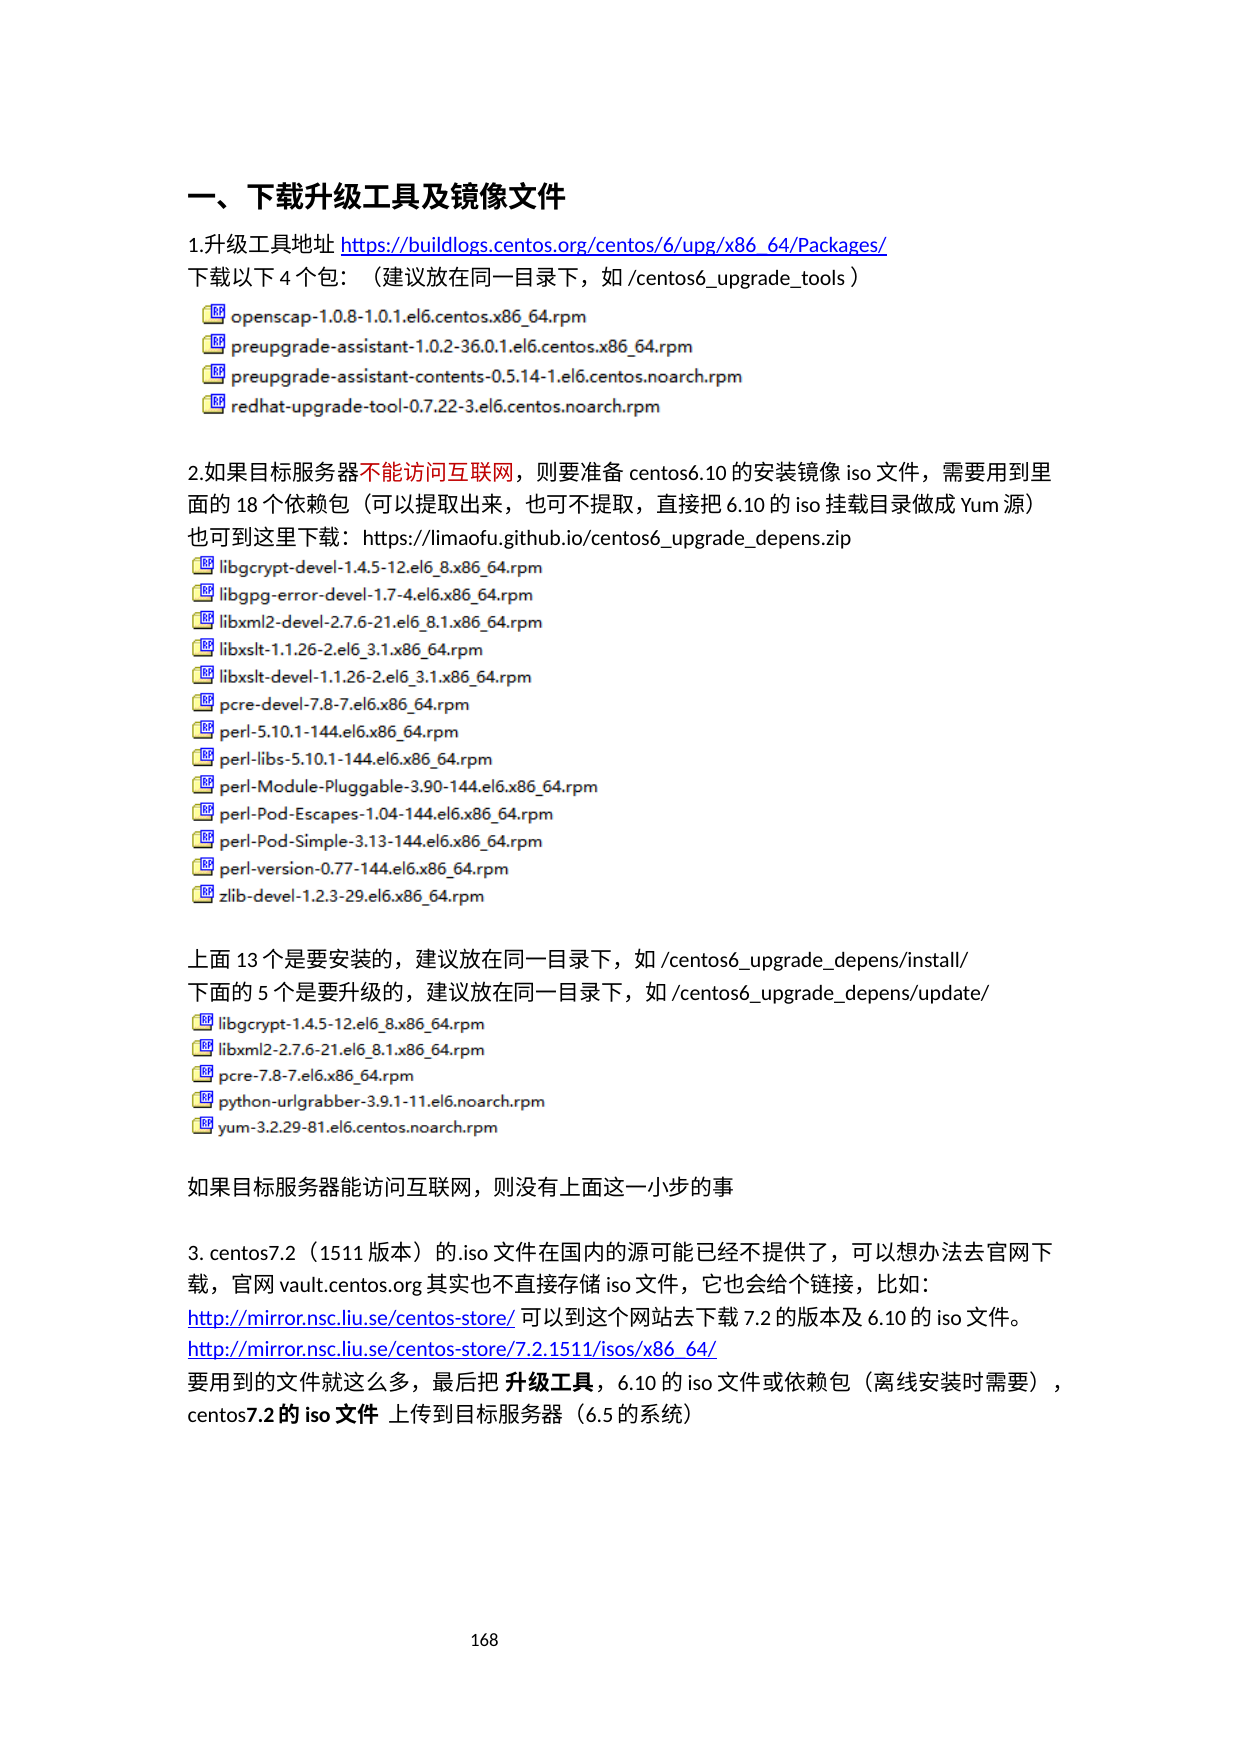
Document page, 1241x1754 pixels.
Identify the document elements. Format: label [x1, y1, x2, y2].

picture [187, 552, 620, 911]
picture [187, 1007, 553, 1145]
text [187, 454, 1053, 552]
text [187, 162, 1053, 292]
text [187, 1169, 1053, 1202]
picture [187, 292, 768, 424]
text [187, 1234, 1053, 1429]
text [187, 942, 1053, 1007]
